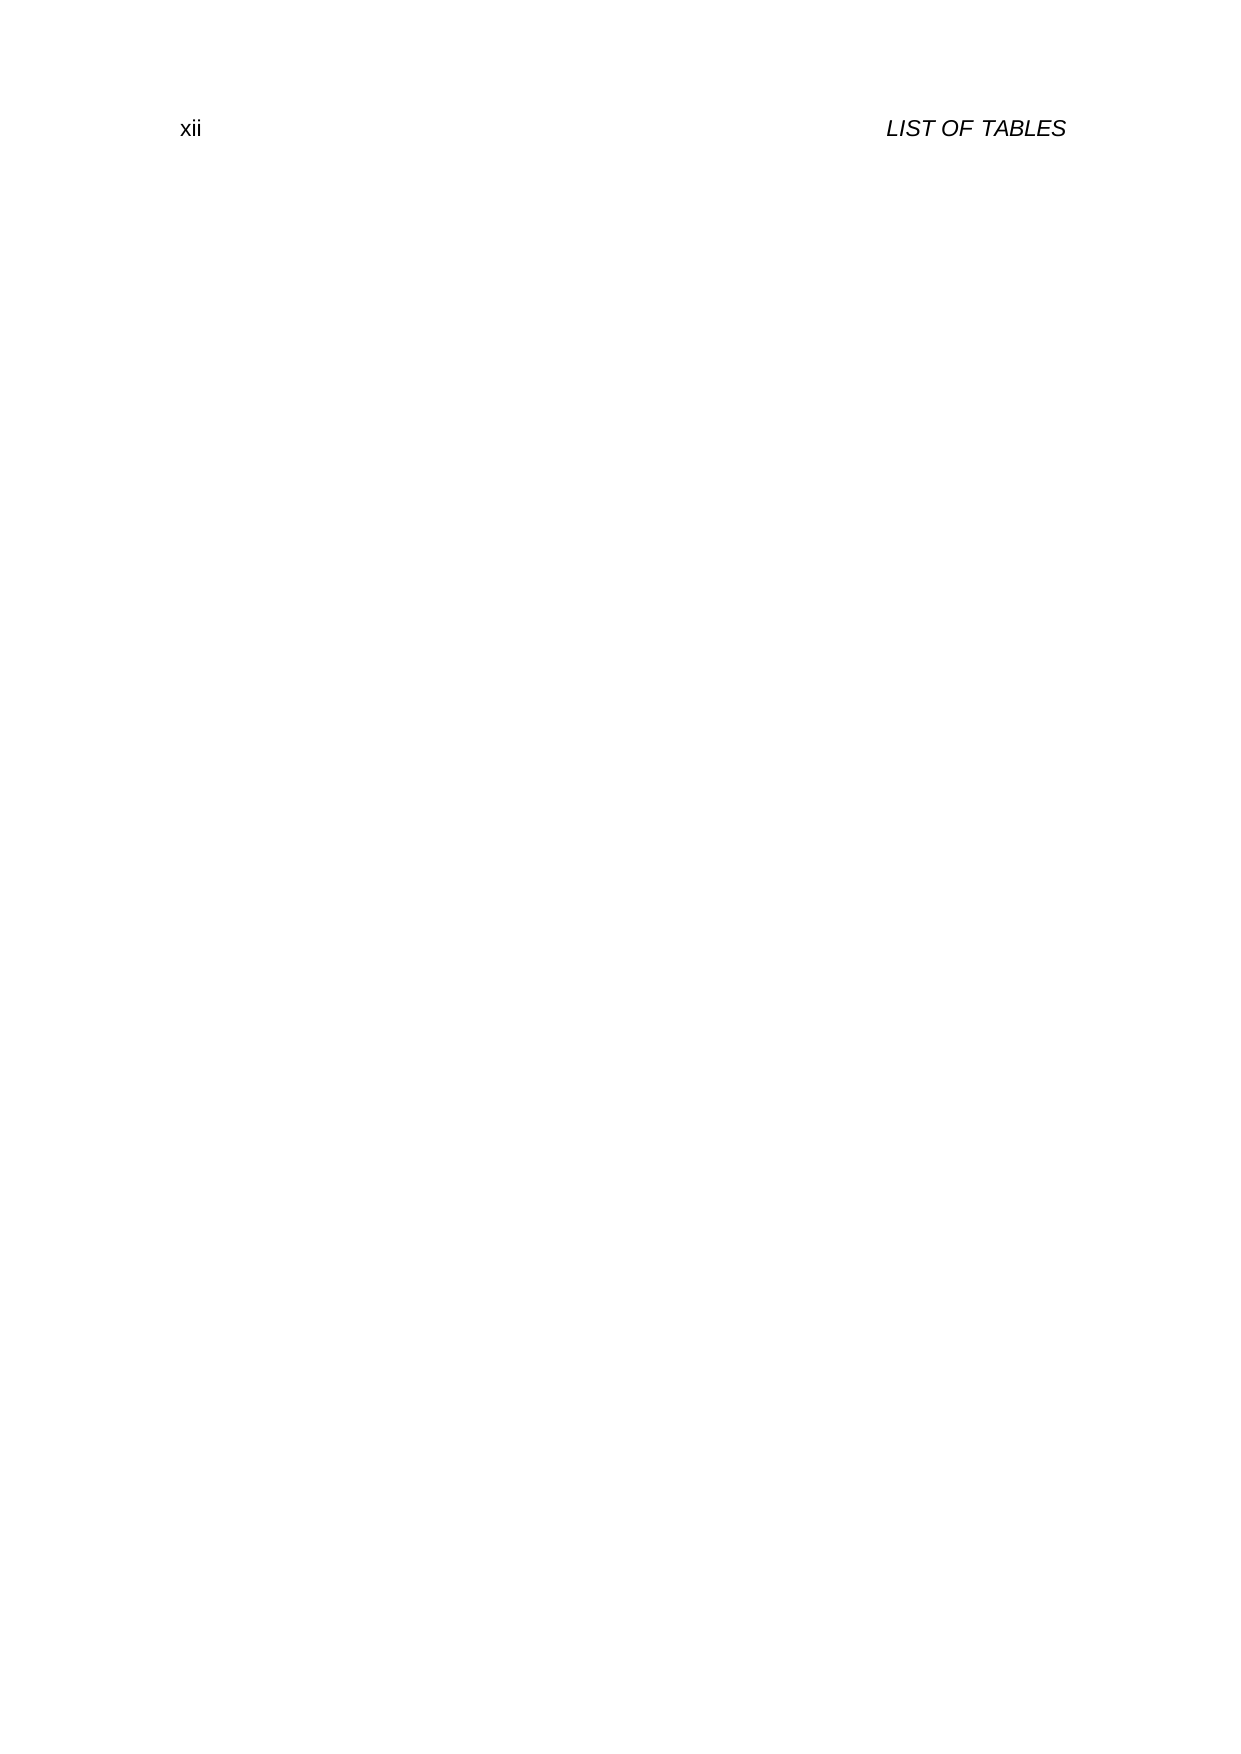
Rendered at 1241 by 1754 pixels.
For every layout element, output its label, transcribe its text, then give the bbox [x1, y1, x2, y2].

text xii LIST OF TABLES [180, 115, 1240, 142]
